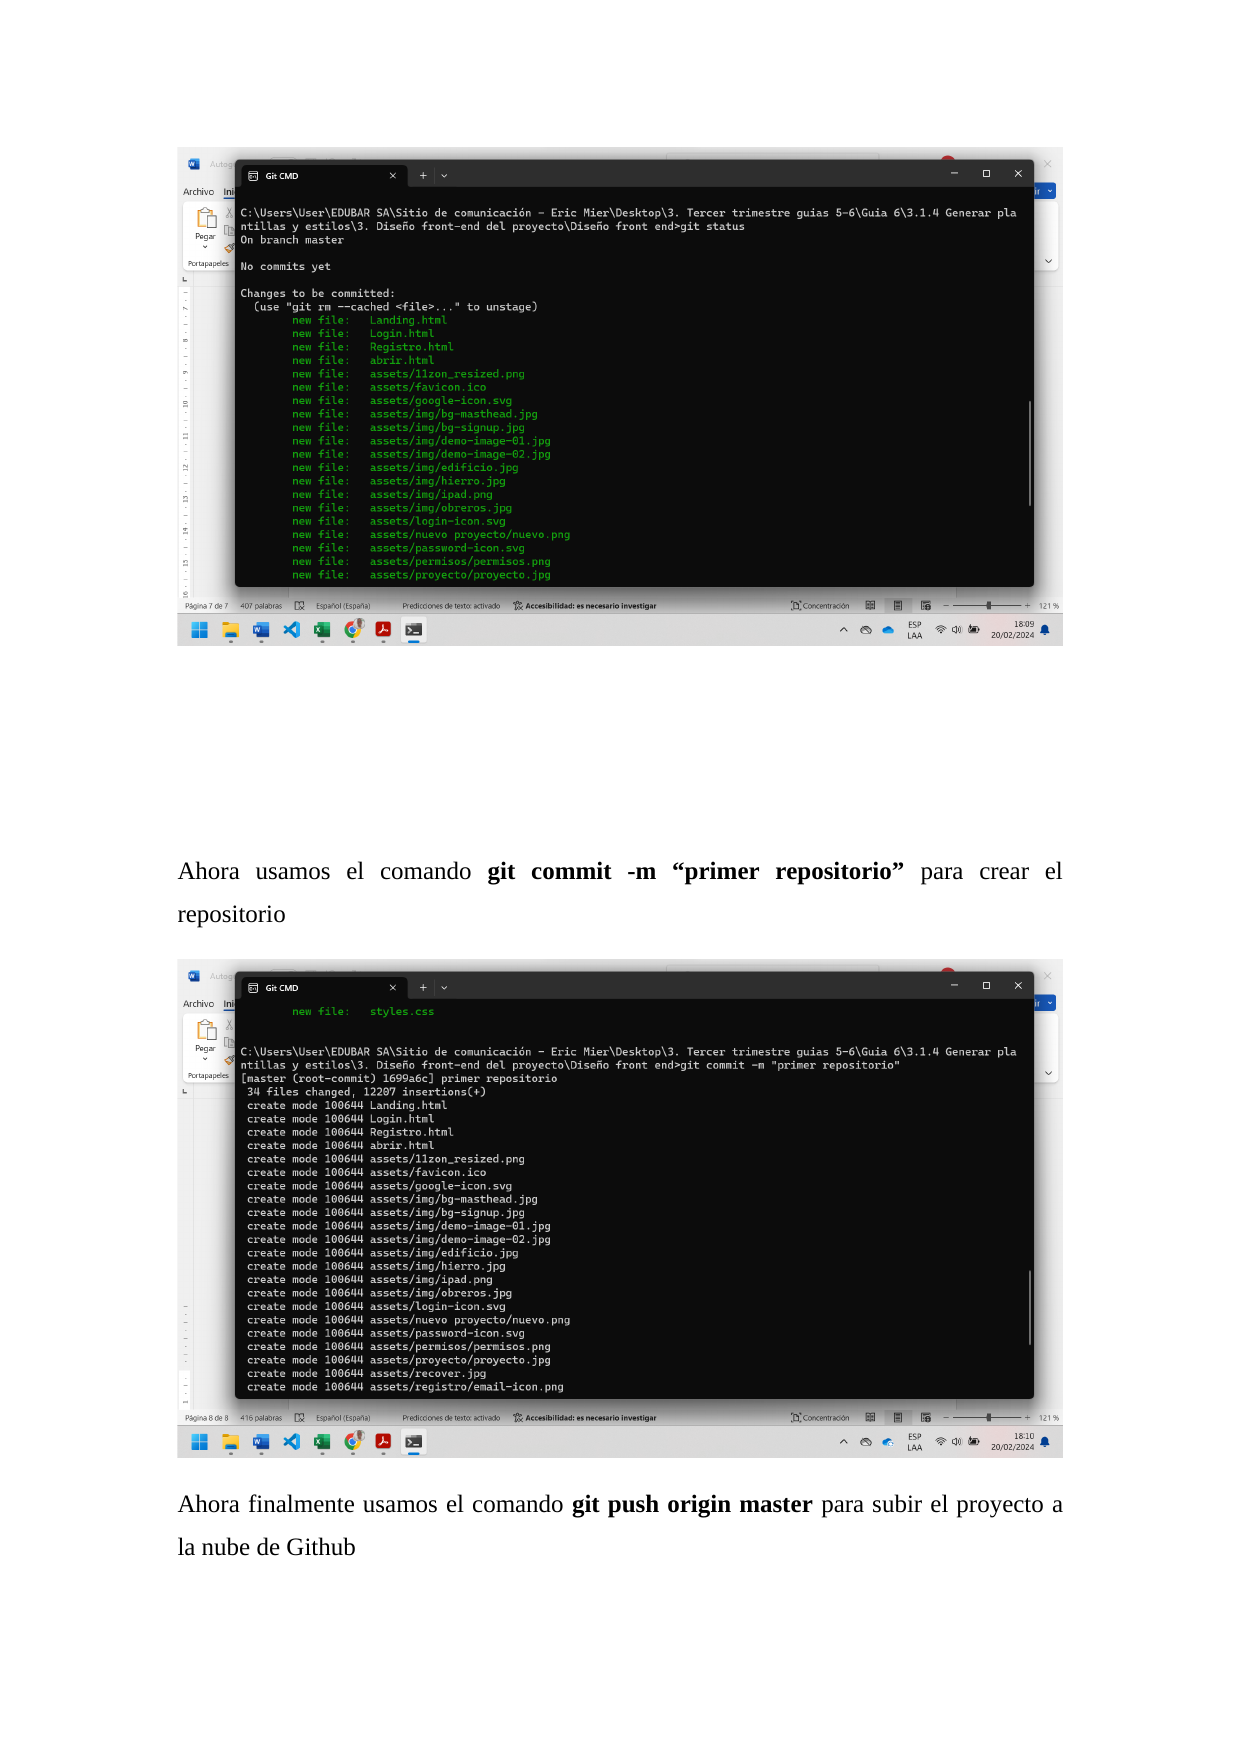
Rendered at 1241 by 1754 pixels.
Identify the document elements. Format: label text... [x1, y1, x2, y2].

picture [177, 147, 1063, 646]
picture [177, 959, 1063, 1458]
text Ahora finalmente usamos el comando git push origin master para subir el proyecto a la nube de Github [177, 1489, 1063, 1561]
text Ahora usamos el comando git commit -m “primer repositorio” para crear el repositorio [177, 856, 1063, 928]
